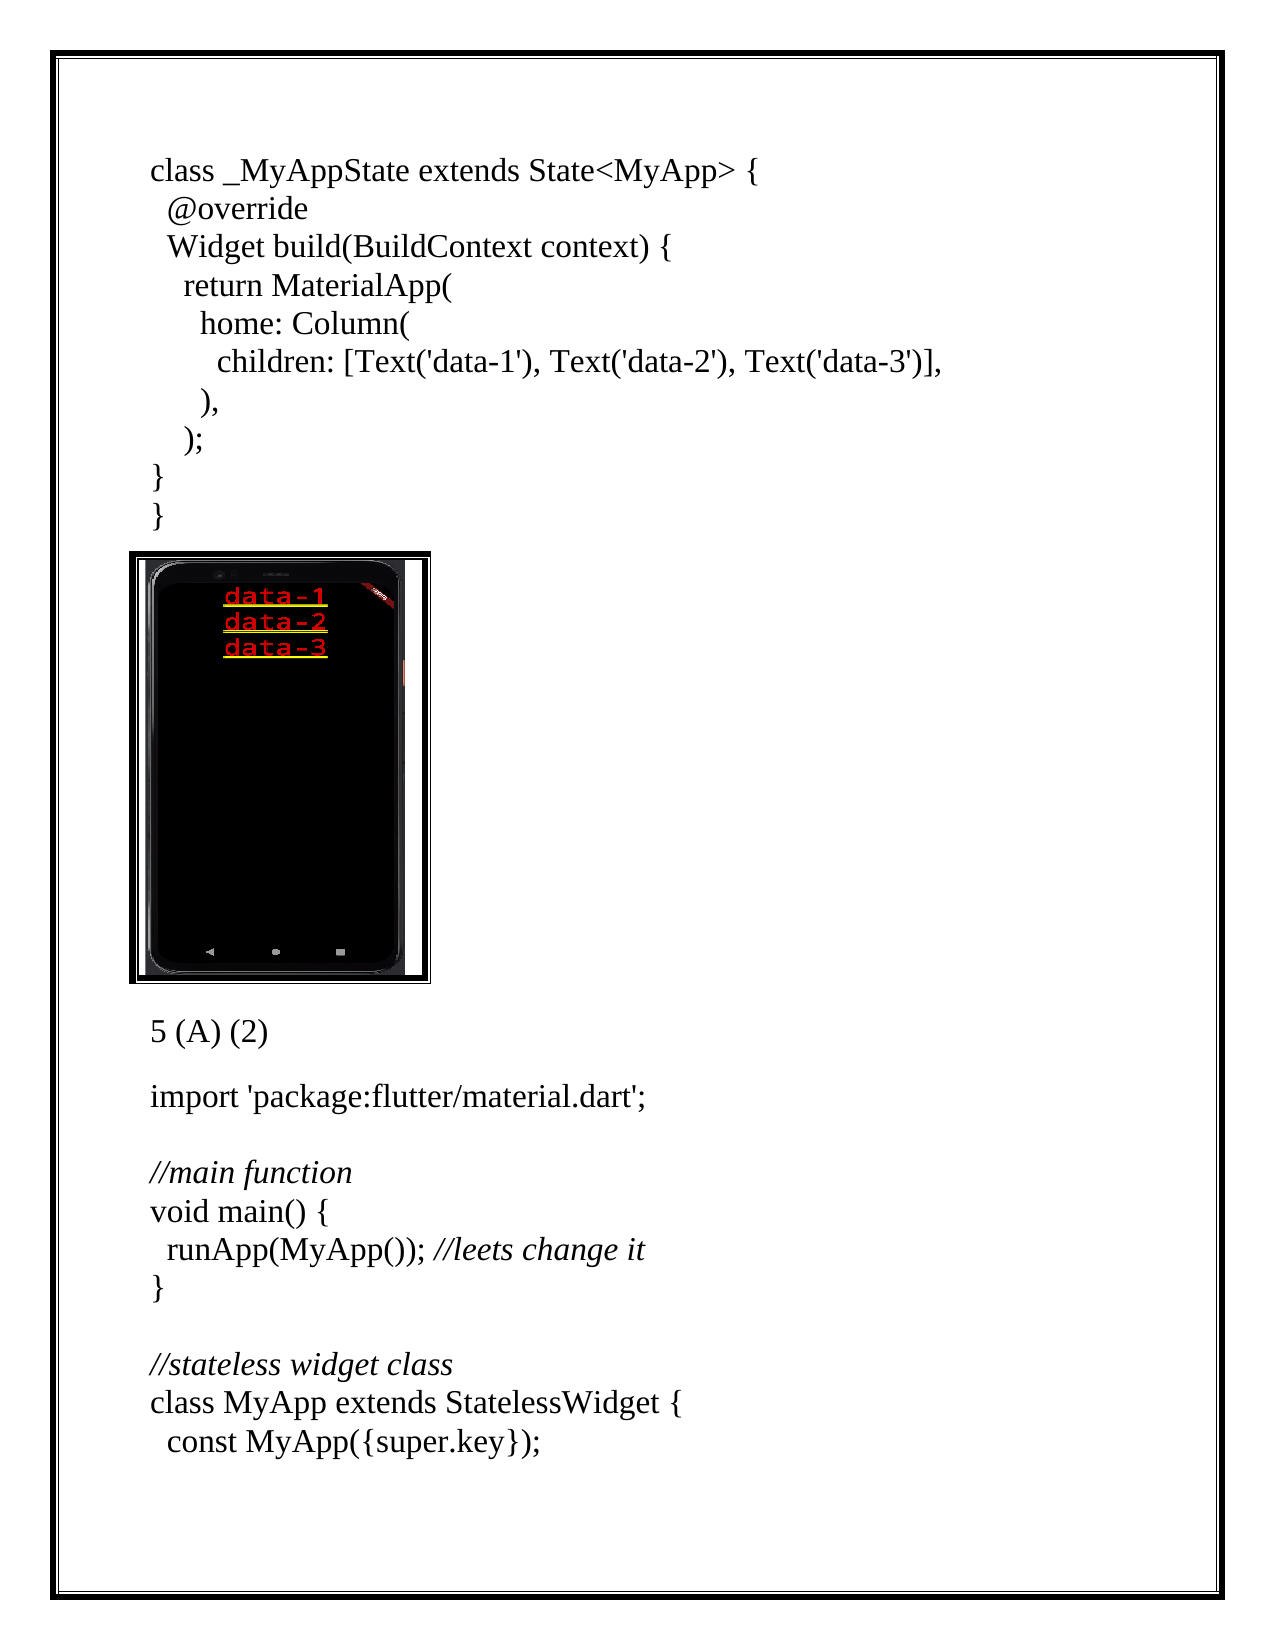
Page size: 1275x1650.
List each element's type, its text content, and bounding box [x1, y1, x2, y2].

text } [150, 495, 1125, 557]
table_header [139, 560, 145, 975]
text } [150, 457, 1125, 495]
text 5 (A) (2) [150, 1011, 1125, 1049]
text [150, 150, 1125, 457]
picture [145, 560, 405, 975]
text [150, 1076, 1125, 1498]
table_header [415, 560, 422, 975]
